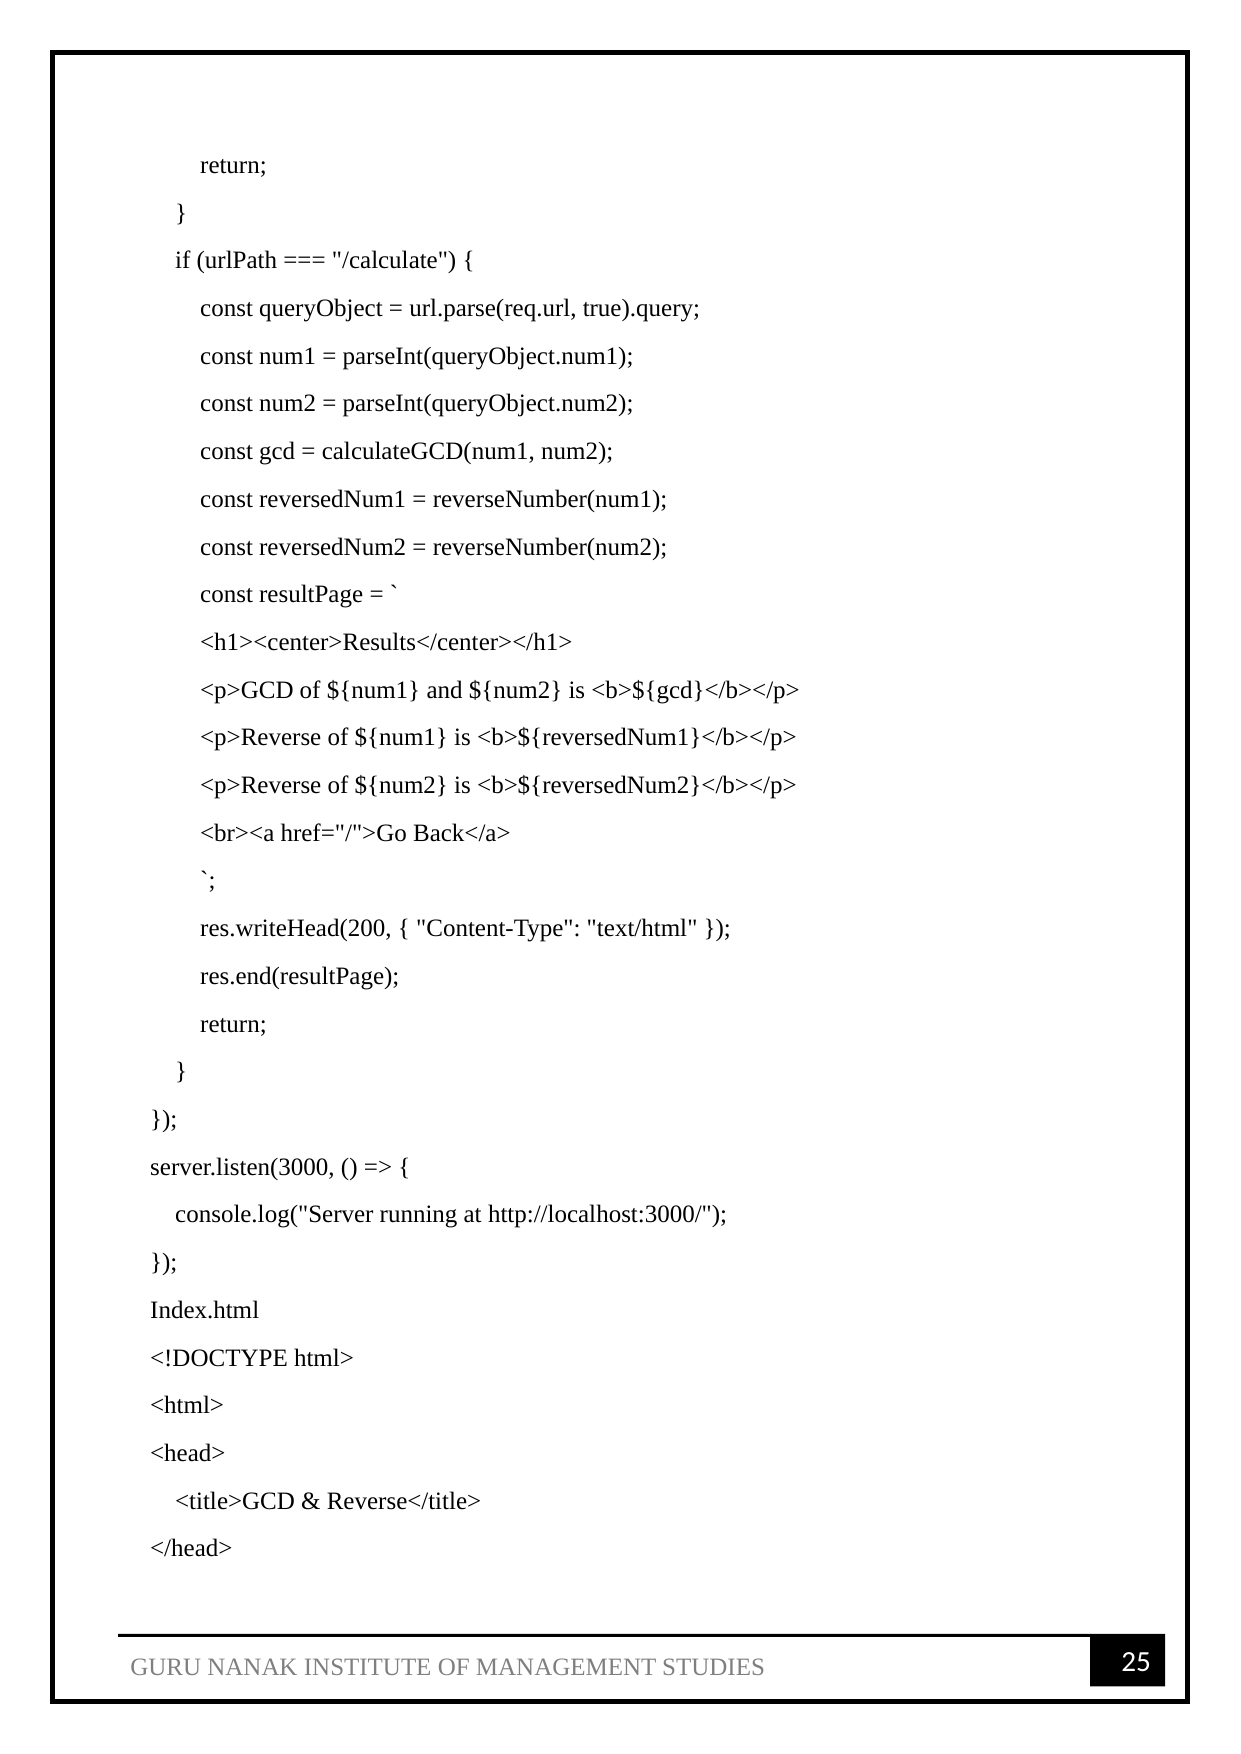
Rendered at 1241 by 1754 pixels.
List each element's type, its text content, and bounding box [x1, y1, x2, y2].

text console.log("Server running at http://localhost:3000/"); [150, 1199, 1090, 1228]
text return; [150, 150, 1090, 179]
text <html> [150, 1390, 1090, 1419]
text Index.html [150, 1295, 1090, 1324]
text <!DOCTYPE html> [150, 1343, 1090, 1371]
text res.writeHead(200, { "Content-Type": "text/html" }); [150, 913, 1090, 942]
text }); [150, 1247, 1090, 1276]
text const resultPage = ` [150, 579, 1090, 608]
text const queryObject = url.parse(req.url, true).query; [150, 293, 1090, 322]
text } [150, 1056, 1090, 1085]
text </head> [150, 1533, 1090, 1562]
text return; [150, 1009, 1090, 1037]
text } [150, 198, 1090, 226]
text <p>GCD of ${num1} and ${num2} is <b>${gcd}</b></p> [150, 675, 1090, 703]
text const reversedNum2 = reverseNumber(num2); [150, 532, 1090, 560]
text const num2 = parseInt(queryObject.num2); [150, 388, 1090, 417]
text `; [150, 866, 1090, 894]
text res.end(resultPage); [150, 961, 1090, 990]
text const reversedNum1 = reverseNumber(num1); [150, 484, 1090, 513]
text <p>Reverse of ${num1} is <b>${reversedNum1}</b></p> [150, 722, 1090, 751]
text const gcd = calculateGCD(num1, num2); [150, 436, 1090, 465]
text }); [150, 1104, 1090, 1133]
text const num1 = parseInt(queryObject.num1); [150, 341, 1090, 369]
text if (urlPath === "/calculate") { [150, 245, 1090, 274]
text <br><a href="/">Go Back</a> [150, 818, 1090, 847]
text <title>GCD & Reverse</title> [150, 1486, 1090, 1514]
text <h1><center>Results</center></h1> [150, 627, 1090, 656]
text server.listen(3000, () => { [150, 1152, 1090, 1181]
text <p>Reverse of ${num2} is <b>${reversedNum2}</b></p> [150, 770, 1090, 799]
text <head> [150, 1438, 1090, 1467]
